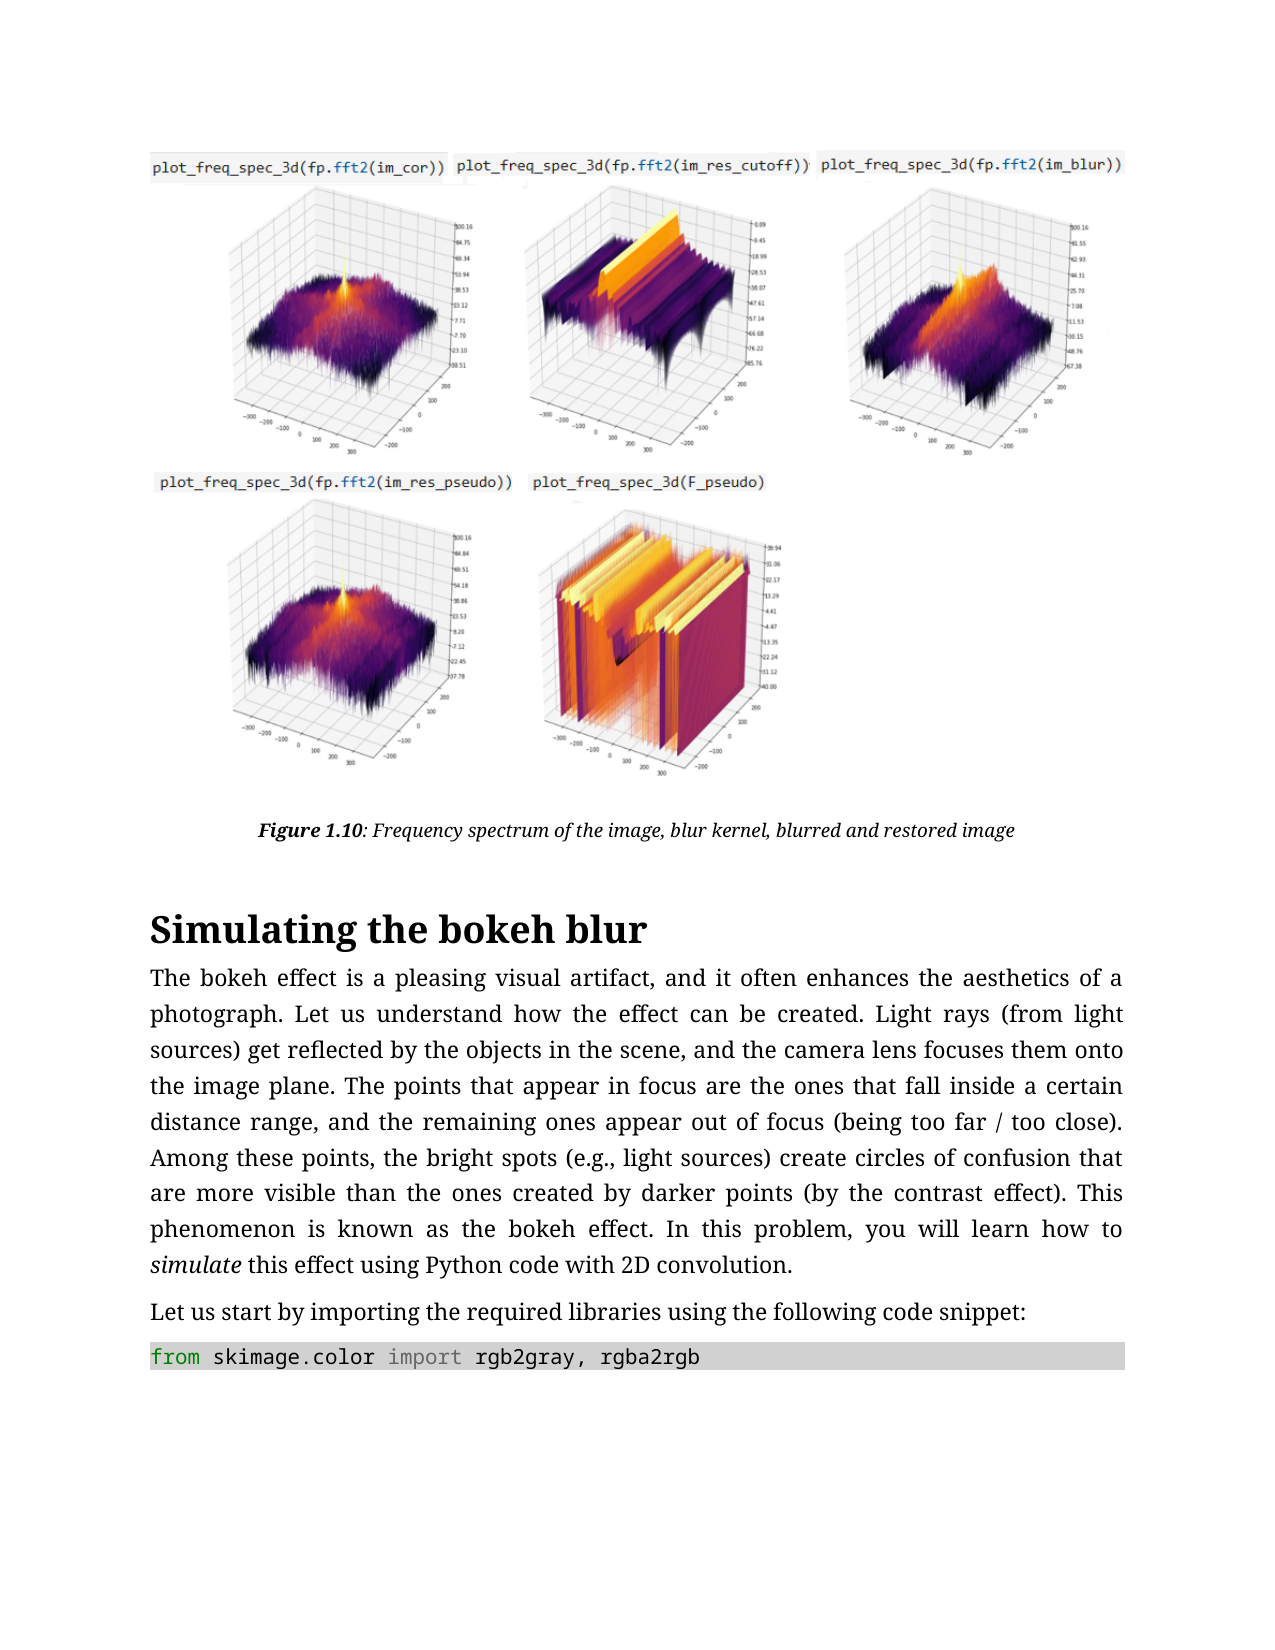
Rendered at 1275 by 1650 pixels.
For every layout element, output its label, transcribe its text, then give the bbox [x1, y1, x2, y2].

text Let us start by importing the required libraries using the following code snippet: [150, 1296, 1125, 1327]
subtitle Simulating the bokeh blur [150, 903, 1125, 954]
text Figure 1.10: Frequency spectrum of the image, blur kernel, blurred and restored image [150, 817, 1125, 843]
text The bokeh effect is a pleasing visual artifact, and it often enhances the aesthetics of a photograph. Let us understand how the effect can be created. Light rays (from light sources) get reflected by the objects in the scene, and the camera lens focuses them onto the image plane. The points that appear in focus are the ones that fall inside a certain distance range, and the remaining ones appear out of focus (being too far / too close). Among these points, the bright spots (e.g., light sources) create circles of confusion that are more visible than the ones created by darker points (by the contrast effect). This phenomenon is known as the bokeh effect. In this problem, you will learn how to simulate this effect using Python code with 2D convolution. [150, 962, 1125, 1281]
text from skimage.color import rgb2gray, rgba2rgb [150, 1342, 1125, 1370]
picture [150, 150, 1125, 793]
